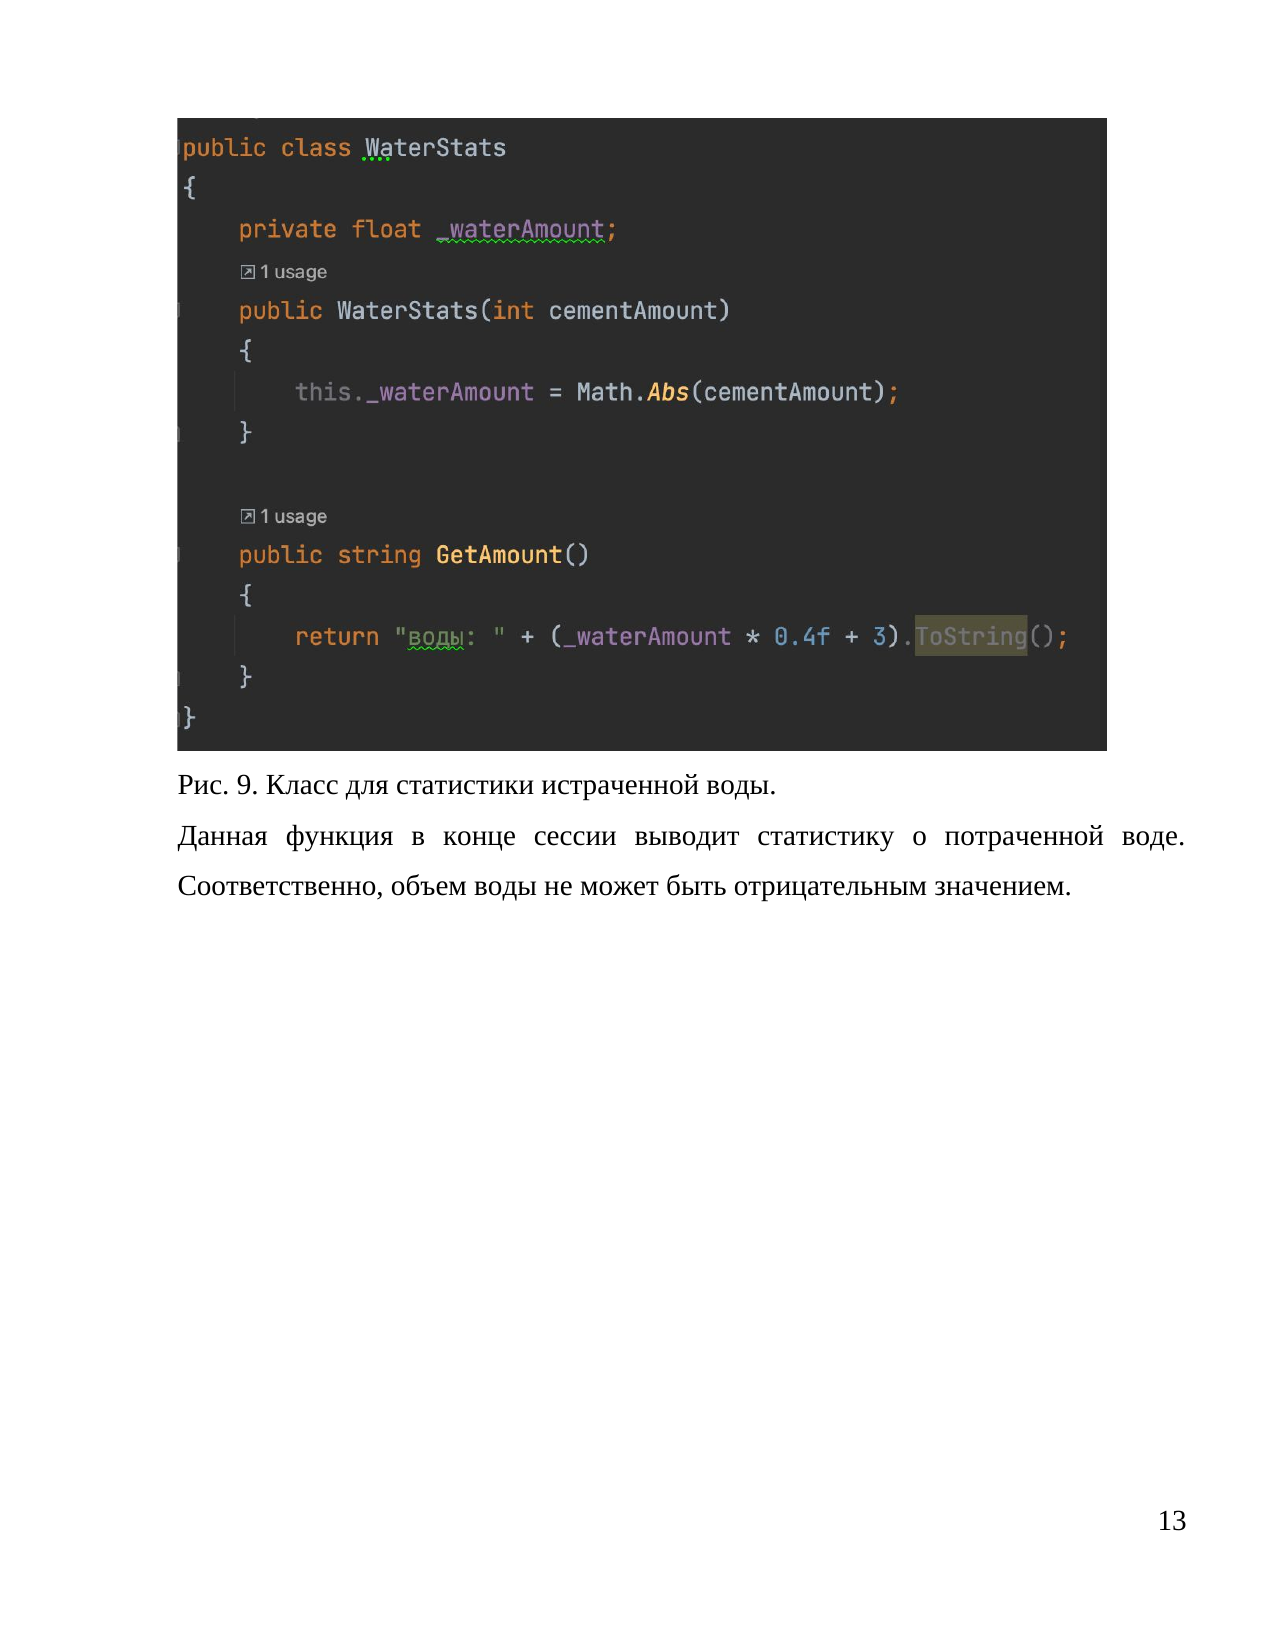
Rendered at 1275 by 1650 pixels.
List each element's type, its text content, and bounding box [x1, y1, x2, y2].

picture [177, 118, 1107, 751]
text Рис. 9. Класс для статистики истраченной воды. [177, 767, 1186, 801]
text Данная функция в конце сессии выводит статистику о потраченной воде. Соответственно, объем воды не может быть отрицательным значением. [177, 818, 1186, 901]
